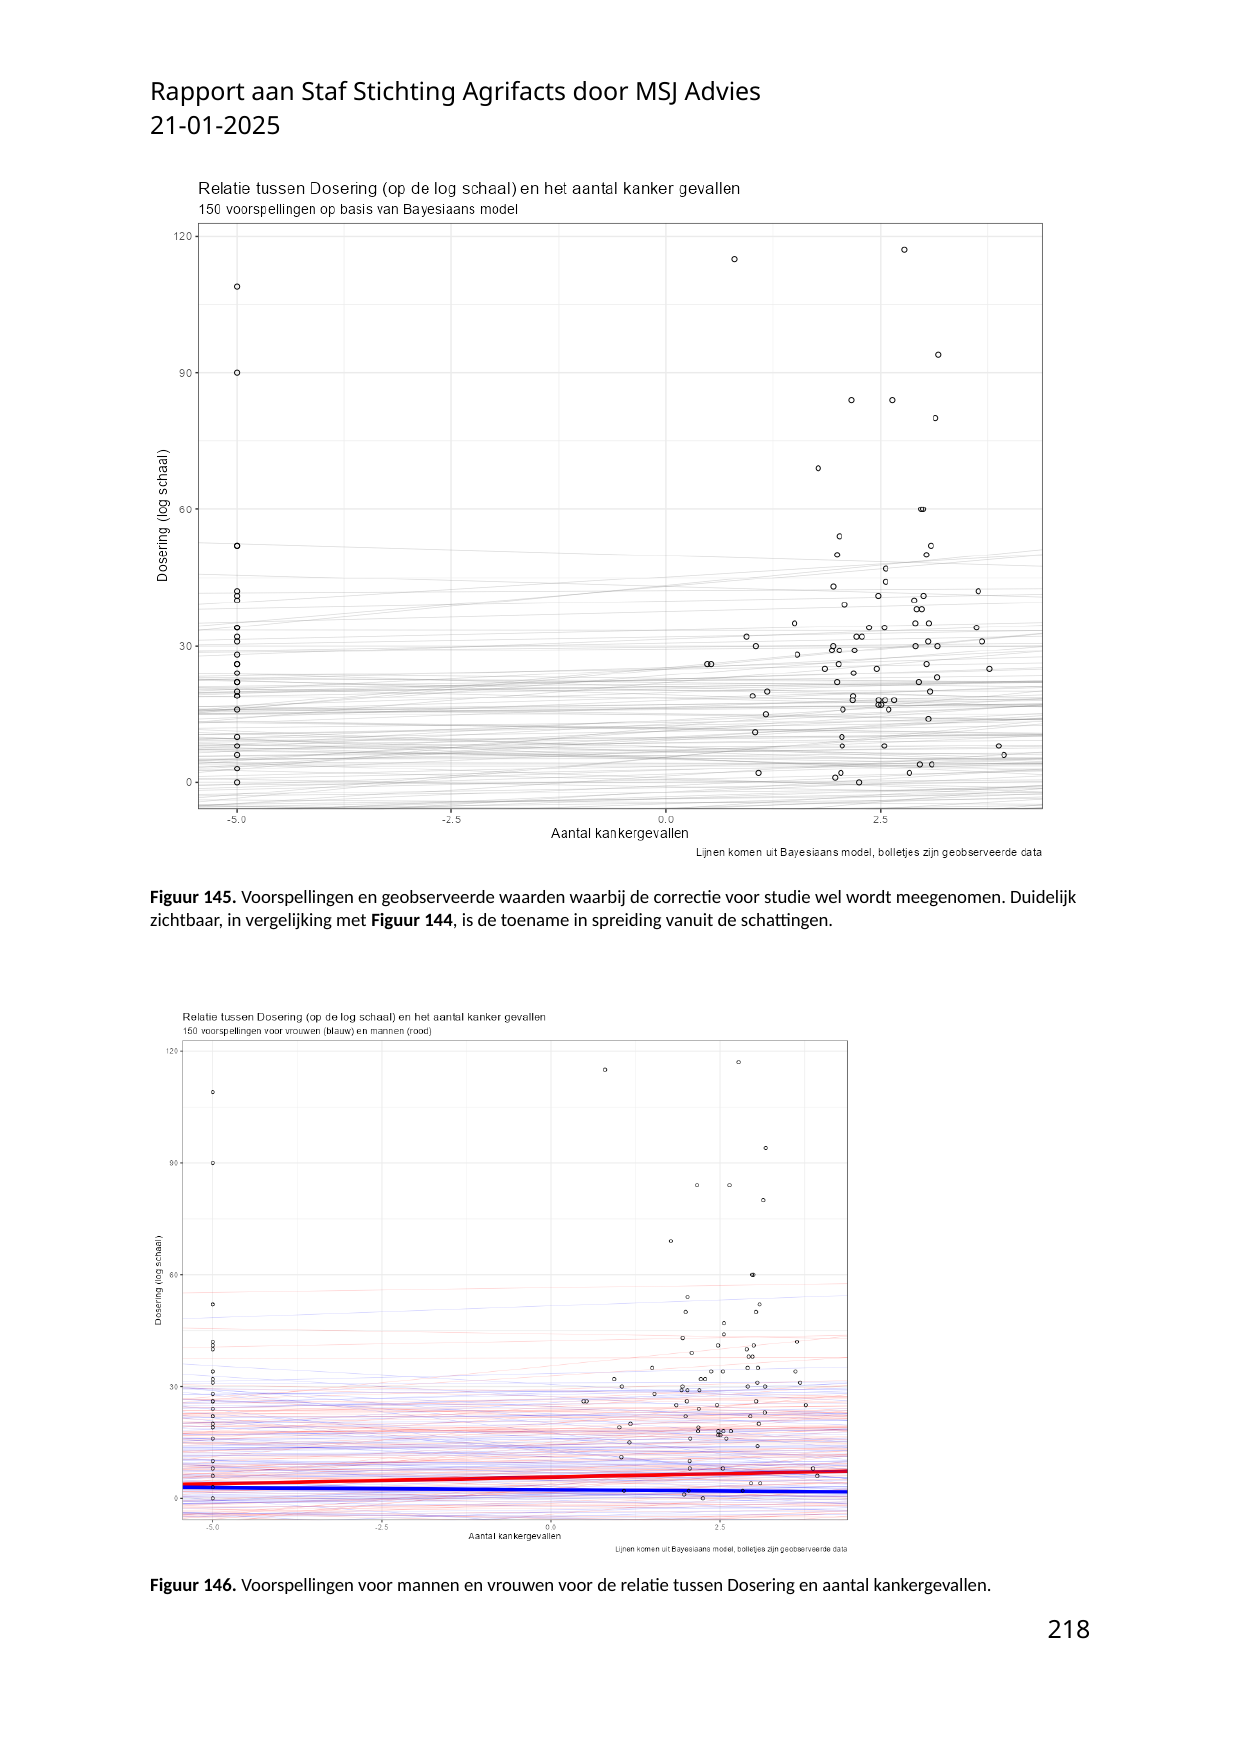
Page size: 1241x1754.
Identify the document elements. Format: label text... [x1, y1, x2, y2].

text Figuur 146. Voorspellingen voor mannen en vrouwen voor de relatie tussen Dosering en aantal kankergevallen. [150, 1573, 1090, 1596]
text Figuur 145. Voorspellingen en geobserveerde waarden waarbij de correctie voor studie wel wordt meegenomen. Duidelijk zichtbaar, in vergelijking met Figuur 144, is de toename in spreiding vanuit de schattingen. [150, 886, 1090, 932]
picture [150, 176, 1049, 864]
picture [150, 1008, 852, 1557]
